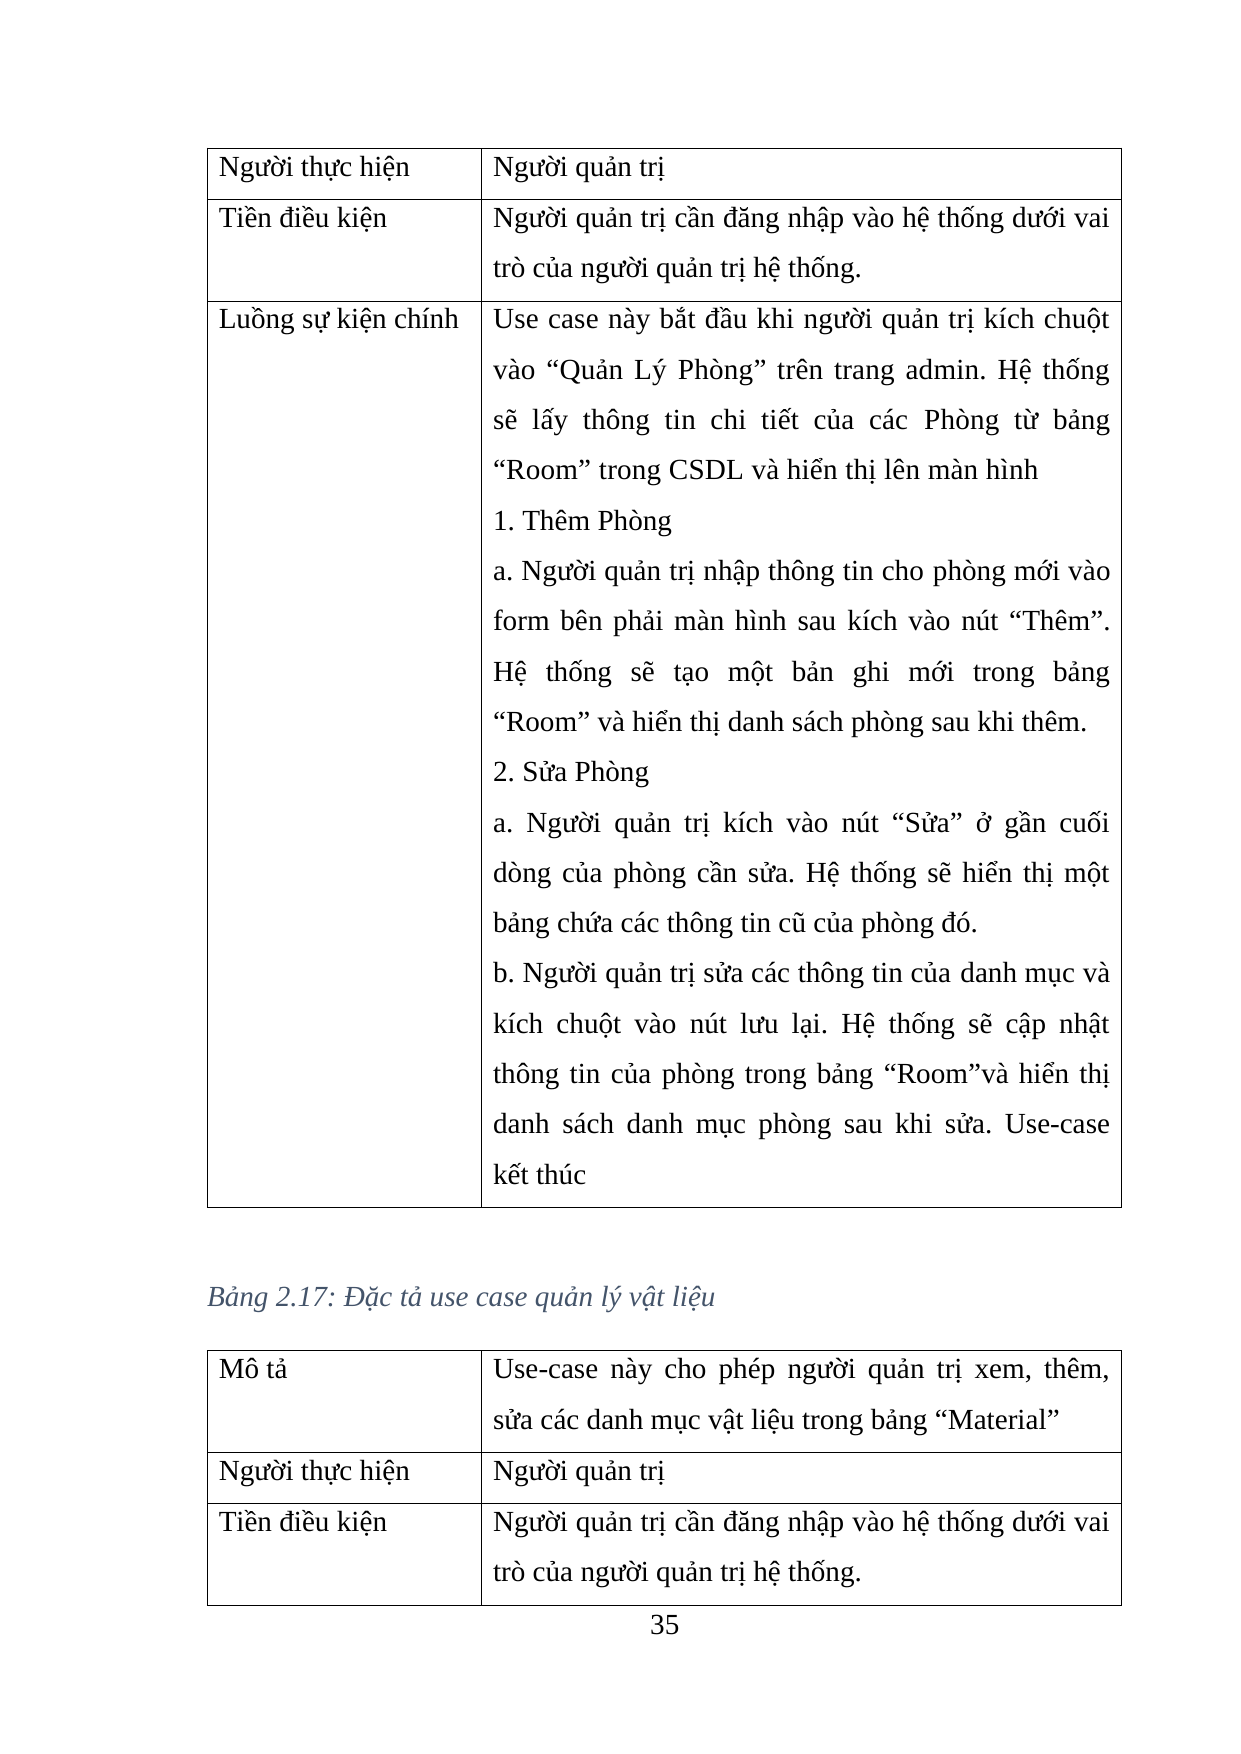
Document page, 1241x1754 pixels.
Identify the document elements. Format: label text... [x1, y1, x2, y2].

table_header Use-case này cho phép người quản trị xem, thêm, sửa các danh mục vật liệu trong bảng “Material” [482, 1351, 1121, 1452]
table_cell Tiền điều kiện [208, 1504, 481, 1605]
table_cell Use case này bắt đầu khi người quản trị kích chuột vào “Quản Lý Phòng” trên trang admin. Hệ thống sẽ lấy thông tin chi tiết của các Phòng từ bảng “Room” trong CSDL và hiển thị lên màn hình 1. Thêm Phòng a. Người quản trị nhập thông tin cho phòng mới vào form bên phải màn hình sau kích vào nút “Thêm”. Hệ thống sẽ tạo một bản ghi mới trong bảng “Room” và hiển thị danh sách phòng sau khi thêm. 2. Sửa Phòng a. Người quản trị kích vào nút “Sửa” ở gần cuối dòng của phòng cần sửa. Hệ thống sẽ hiển thị một bảng chứa các thông tin cũ của phòng đó. b. Người quản trị sửa các thông tin của danh mục và kích chuột vào nút lưu lại. Hệ thống sẽ cập nhật thông tin của phòng trong bảng “Room”và hiển thị danh sách danh mục phòng sau khi sửa. Use-case kết thúc [482, 302, 1121, 1207]
table_cell Luồng sự kiện chính [208, 302, 481, 1207]
table_cell Người quản trị [482, 1453, 1121, 1503]
table_cell Tiền điều kiện [208, 200, 481, 301]
table_header Mô tả [208, 1351, 481, 1452]
table_cell Người quản trị [482, 149, 1121, 199]
table_cell Người quản trị cần đăng nhập vào hệ thống dưới vai trò của người quản trị hệ thống. [482, 1504, 1121, 1605]
table_cell Người thực hiện [208, 149, 481, 199]
text Bảng 2.17: Đặc tả use case quản lý vật liệu [207, 1279, 1122, 1313]
table_cell Người quản trị cần đăng nhập vào hệ thống dưới vai trò của người quản trị hệ thống. [482, 200, 1121, 301]
table_cell Người thực hiện [208, 1453, 481, 1503]
